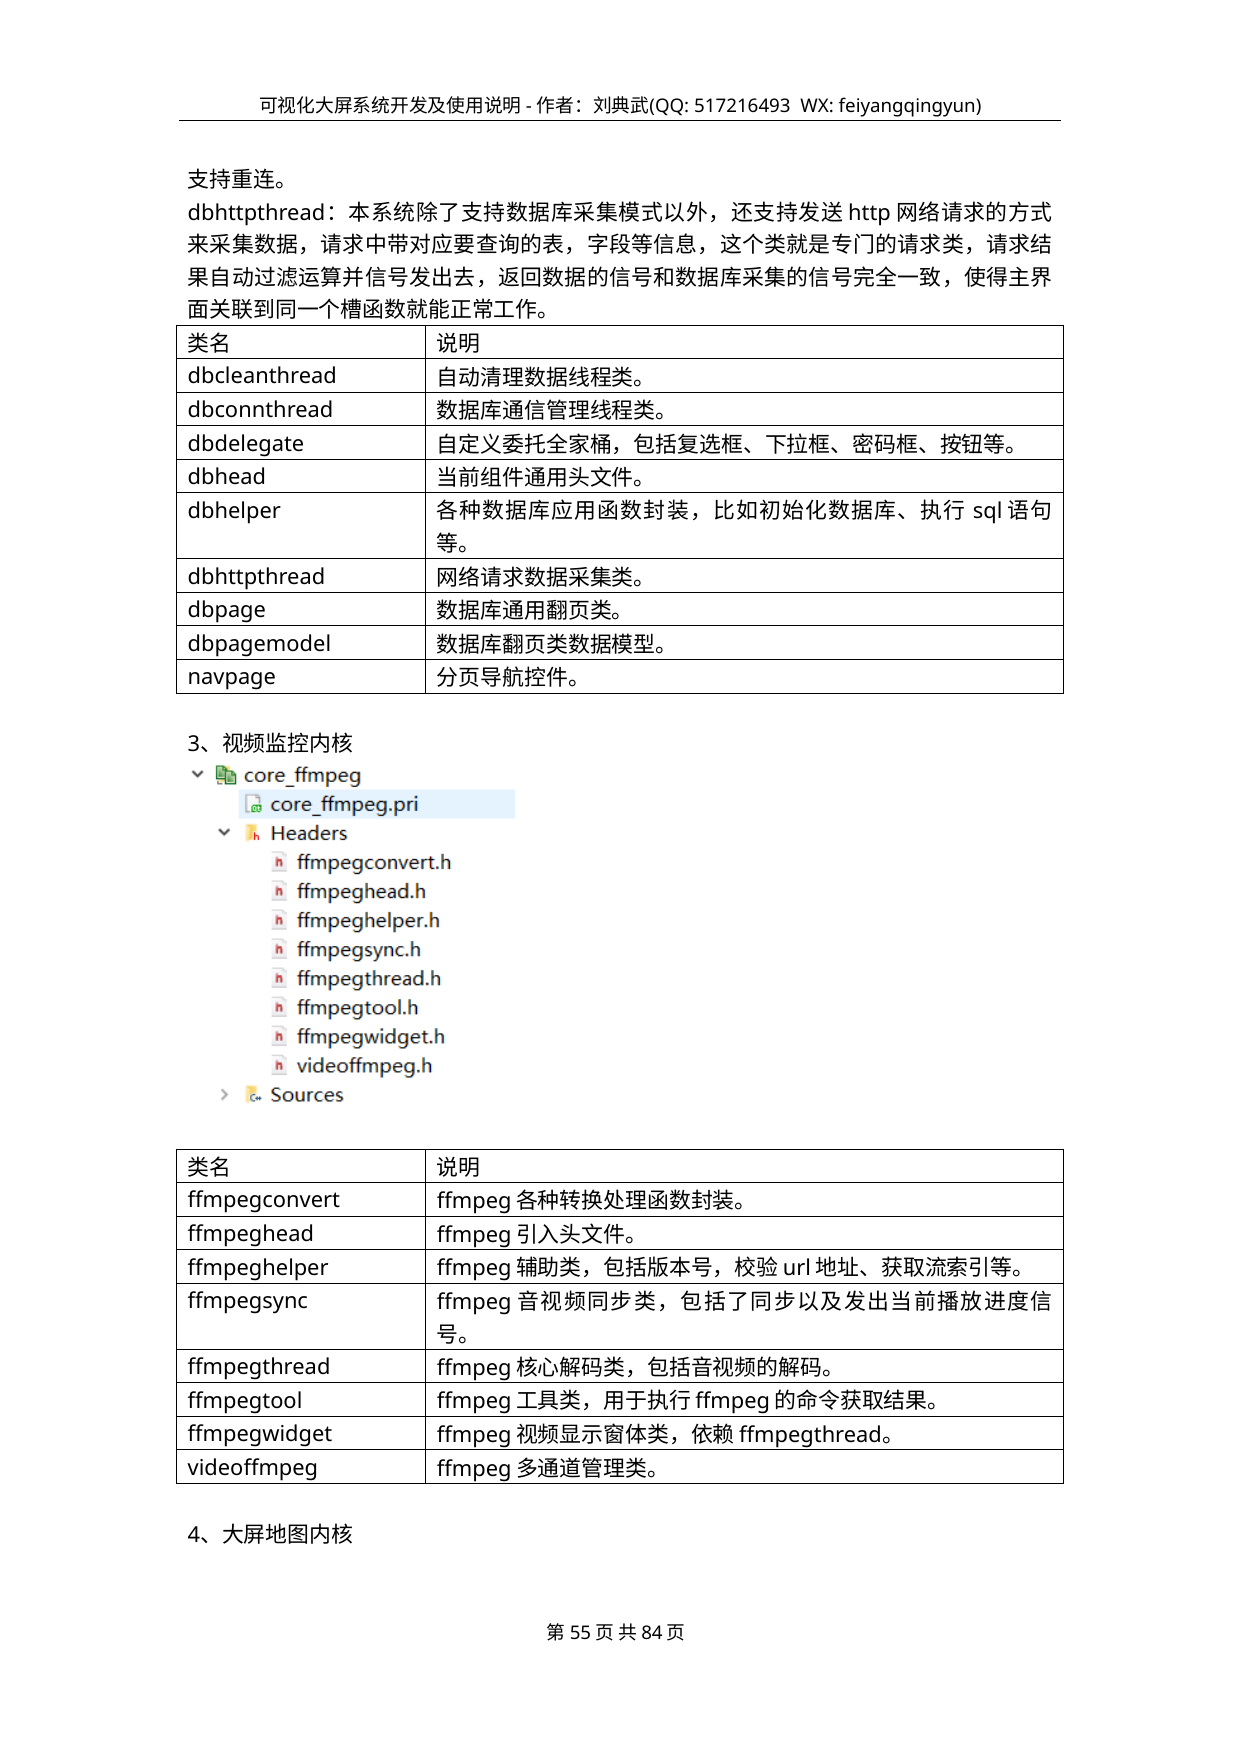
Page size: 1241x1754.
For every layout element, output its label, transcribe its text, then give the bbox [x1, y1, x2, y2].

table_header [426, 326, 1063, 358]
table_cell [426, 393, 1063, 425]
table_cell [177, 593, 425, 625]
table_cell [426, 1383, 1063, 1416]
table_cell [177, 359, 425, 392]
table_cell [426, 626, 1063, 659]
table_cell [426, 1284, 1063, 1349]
text 3、视频监控内核 [187, 726, 1053, 758]
text 4、大屏地图内核 [187, 1516, 1053, 1549]
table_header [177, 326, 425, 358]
text dbhttpthread：本系统除了支持数据库采集模式以外，还支持发送http网络请求的方式来采集数据，请求中带对应要查询的表，字段等信息，这个类就是专门的请求类，请求结果自动过滤运算并信号发出去，返回数据的信号和数据库采集的信号完全一致，使得主界面关联到同一个槽函数就能正常工作。 [187, 194, 1053, 324]
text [187, 162, 1053, 194]
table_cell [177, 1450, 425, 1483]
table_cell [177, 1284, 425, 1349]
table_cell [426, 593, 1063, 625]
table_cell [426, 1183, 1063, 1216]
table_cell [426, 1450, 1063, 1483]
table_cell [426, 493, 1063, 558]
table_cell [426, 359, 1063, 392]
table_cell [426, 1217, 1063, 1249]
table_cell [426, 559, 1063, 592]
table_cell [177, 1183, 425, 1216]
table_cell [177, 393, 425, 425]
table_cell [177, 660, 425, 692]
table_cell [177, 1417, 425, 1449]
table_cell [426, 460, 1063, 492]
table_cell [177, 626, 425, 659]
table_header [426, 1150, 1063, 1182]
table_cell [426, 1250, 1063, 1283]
picture [187, 758, 516, 1113]
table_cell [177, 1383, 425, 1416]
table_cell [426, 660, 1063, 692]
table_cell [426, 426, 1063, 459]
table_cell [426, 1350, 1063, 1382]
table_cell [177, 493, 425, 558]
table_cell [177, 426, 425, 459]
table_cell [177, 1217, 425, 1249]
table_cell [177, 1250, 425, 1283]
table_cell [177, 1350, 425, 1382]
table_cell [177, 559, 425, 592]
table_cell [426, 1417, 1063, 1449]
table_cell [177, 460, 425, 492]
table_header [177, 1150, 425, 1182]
